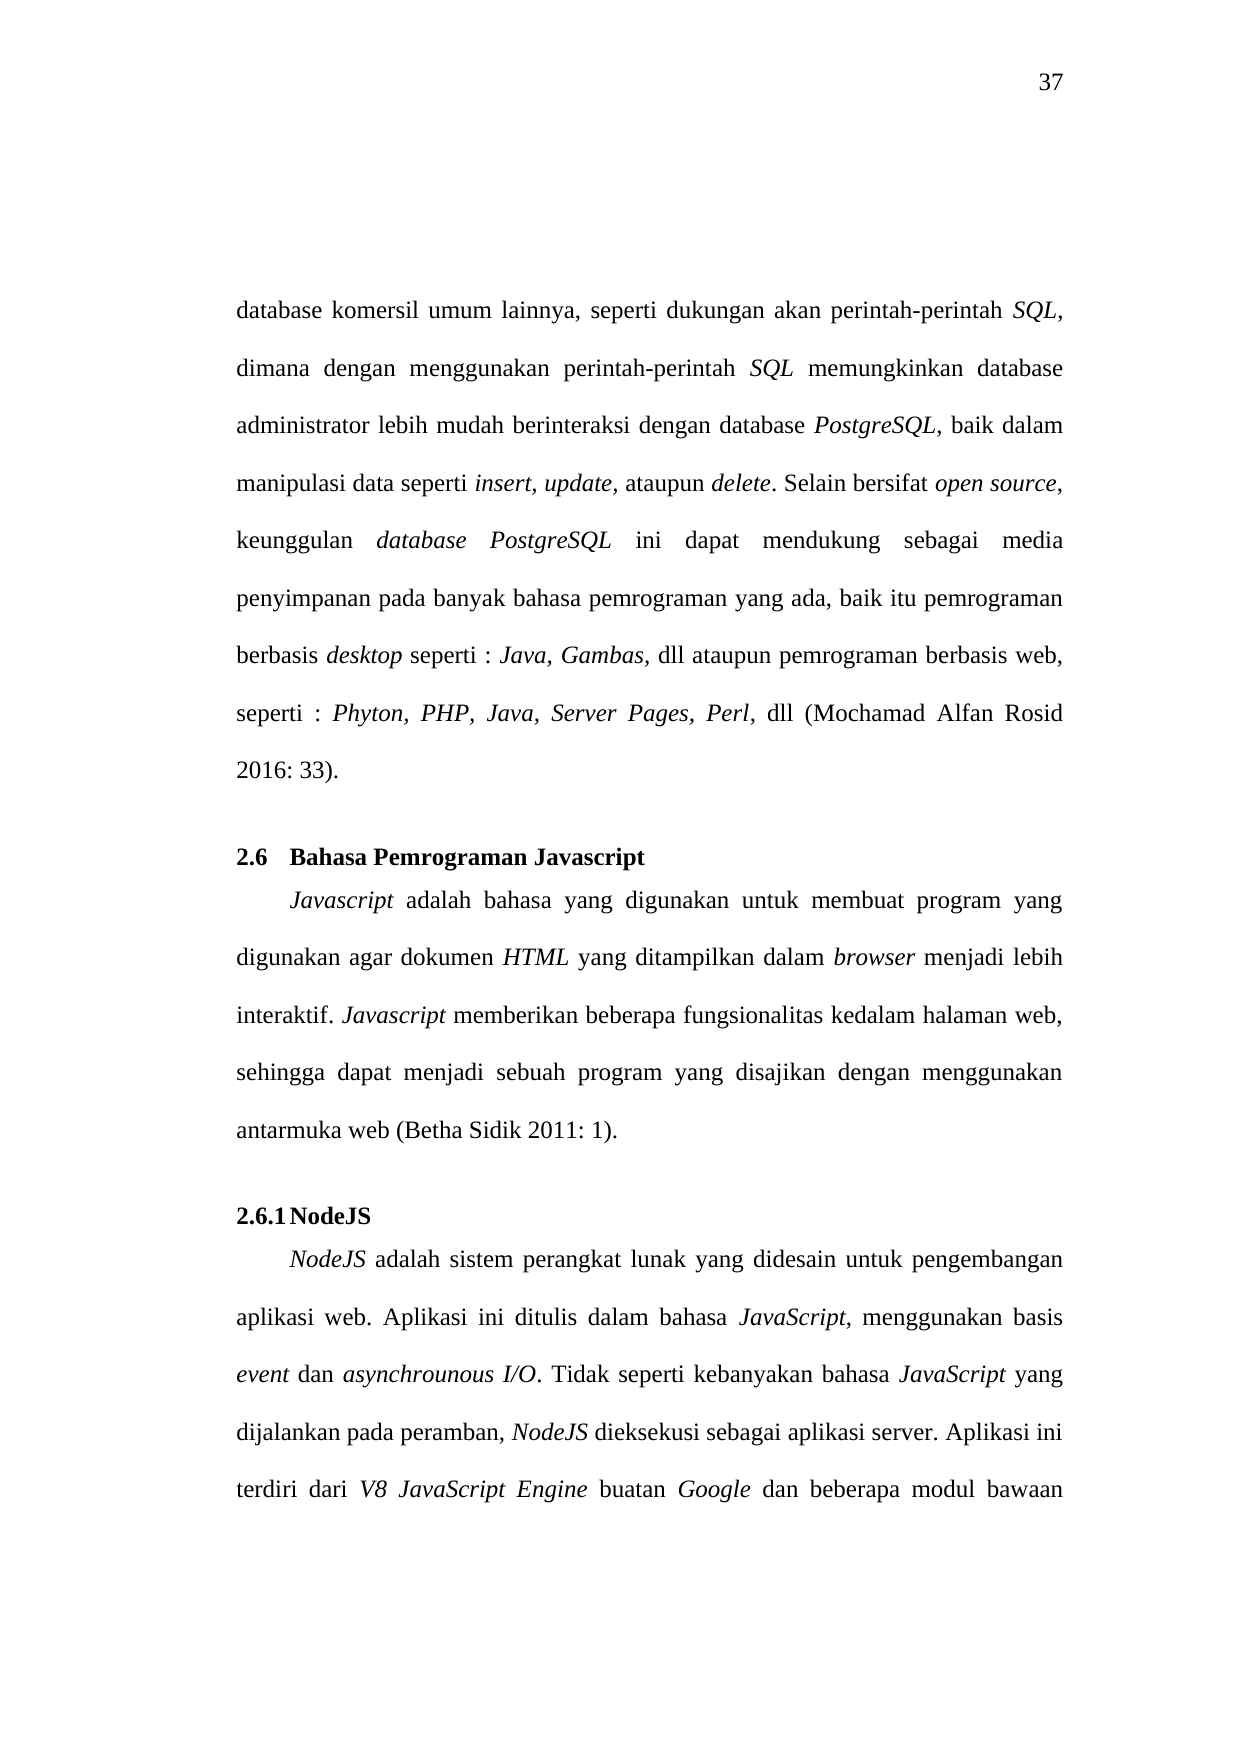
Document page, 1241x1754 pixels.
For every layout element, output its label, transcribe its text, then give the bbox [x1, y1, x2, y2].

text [236, 295, 1063, 784]
text 2.6 Bahasa Pemrograman Javascript [236, 842, 1063, 870]
text Javascript adalah bahasa yang digunakan untuk membuat program yang digunakan agar dokumen HTML yang ditampilkan dalam browser menjadi lebih interaktif. Javascript memberikan beberapa fungsionalitas kedalam halaman web, sehingga dapat menjadi sebuah program yang disajikan dengan menggunakan antarmuka web (Betha Sidik 2011: 1). [236, 885, 1063, 1143]
text 2.6.1 NodeJS [236, 1201, 1063, 1230]
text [236, 1244, 1063, 1503]
